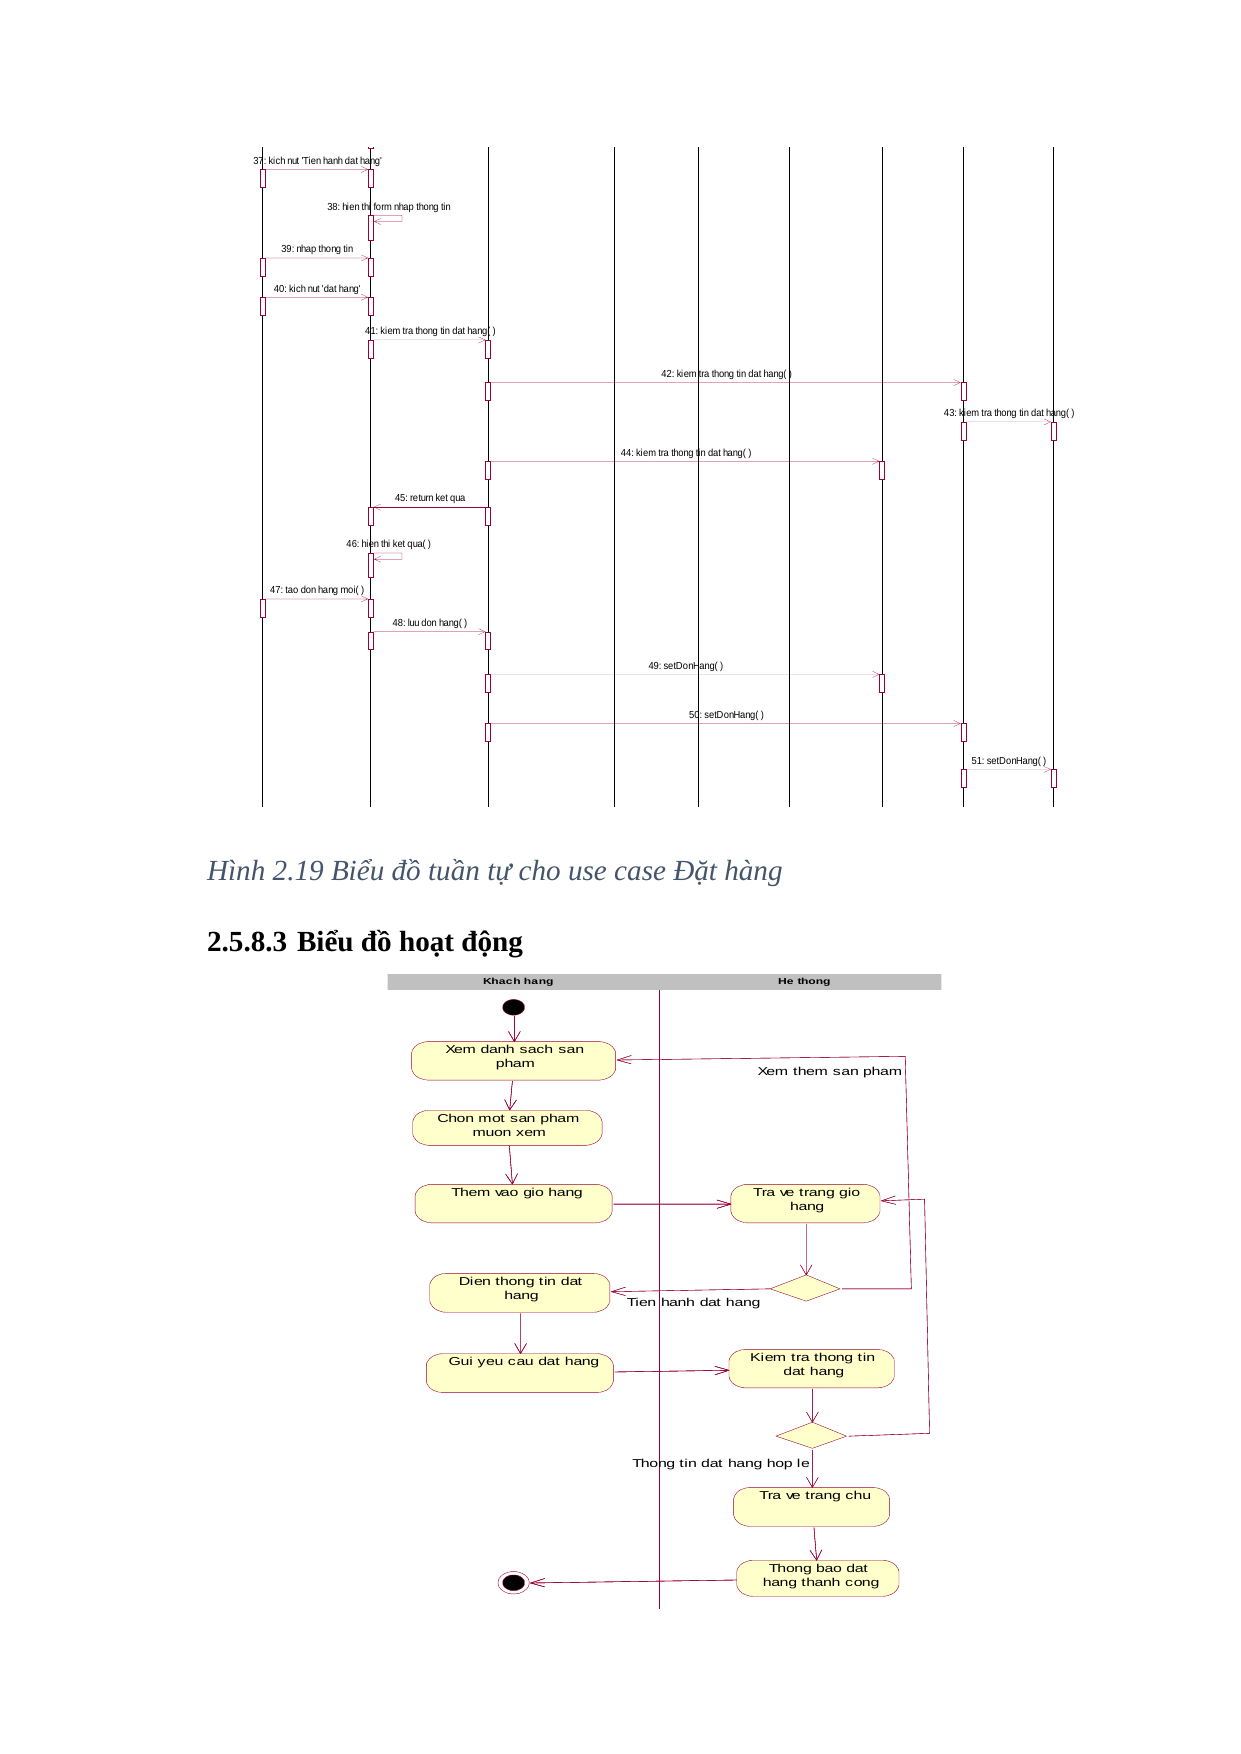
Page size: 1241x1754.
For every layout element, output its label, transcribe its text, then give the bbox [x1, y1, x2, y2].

subtitle Biểu đồ hoạt động [207, 924, 1122, 958]
text Hình 2.18 Biểu đồ tuần tự cho use case Đặt hàng [207, 853, 1122, 887]
